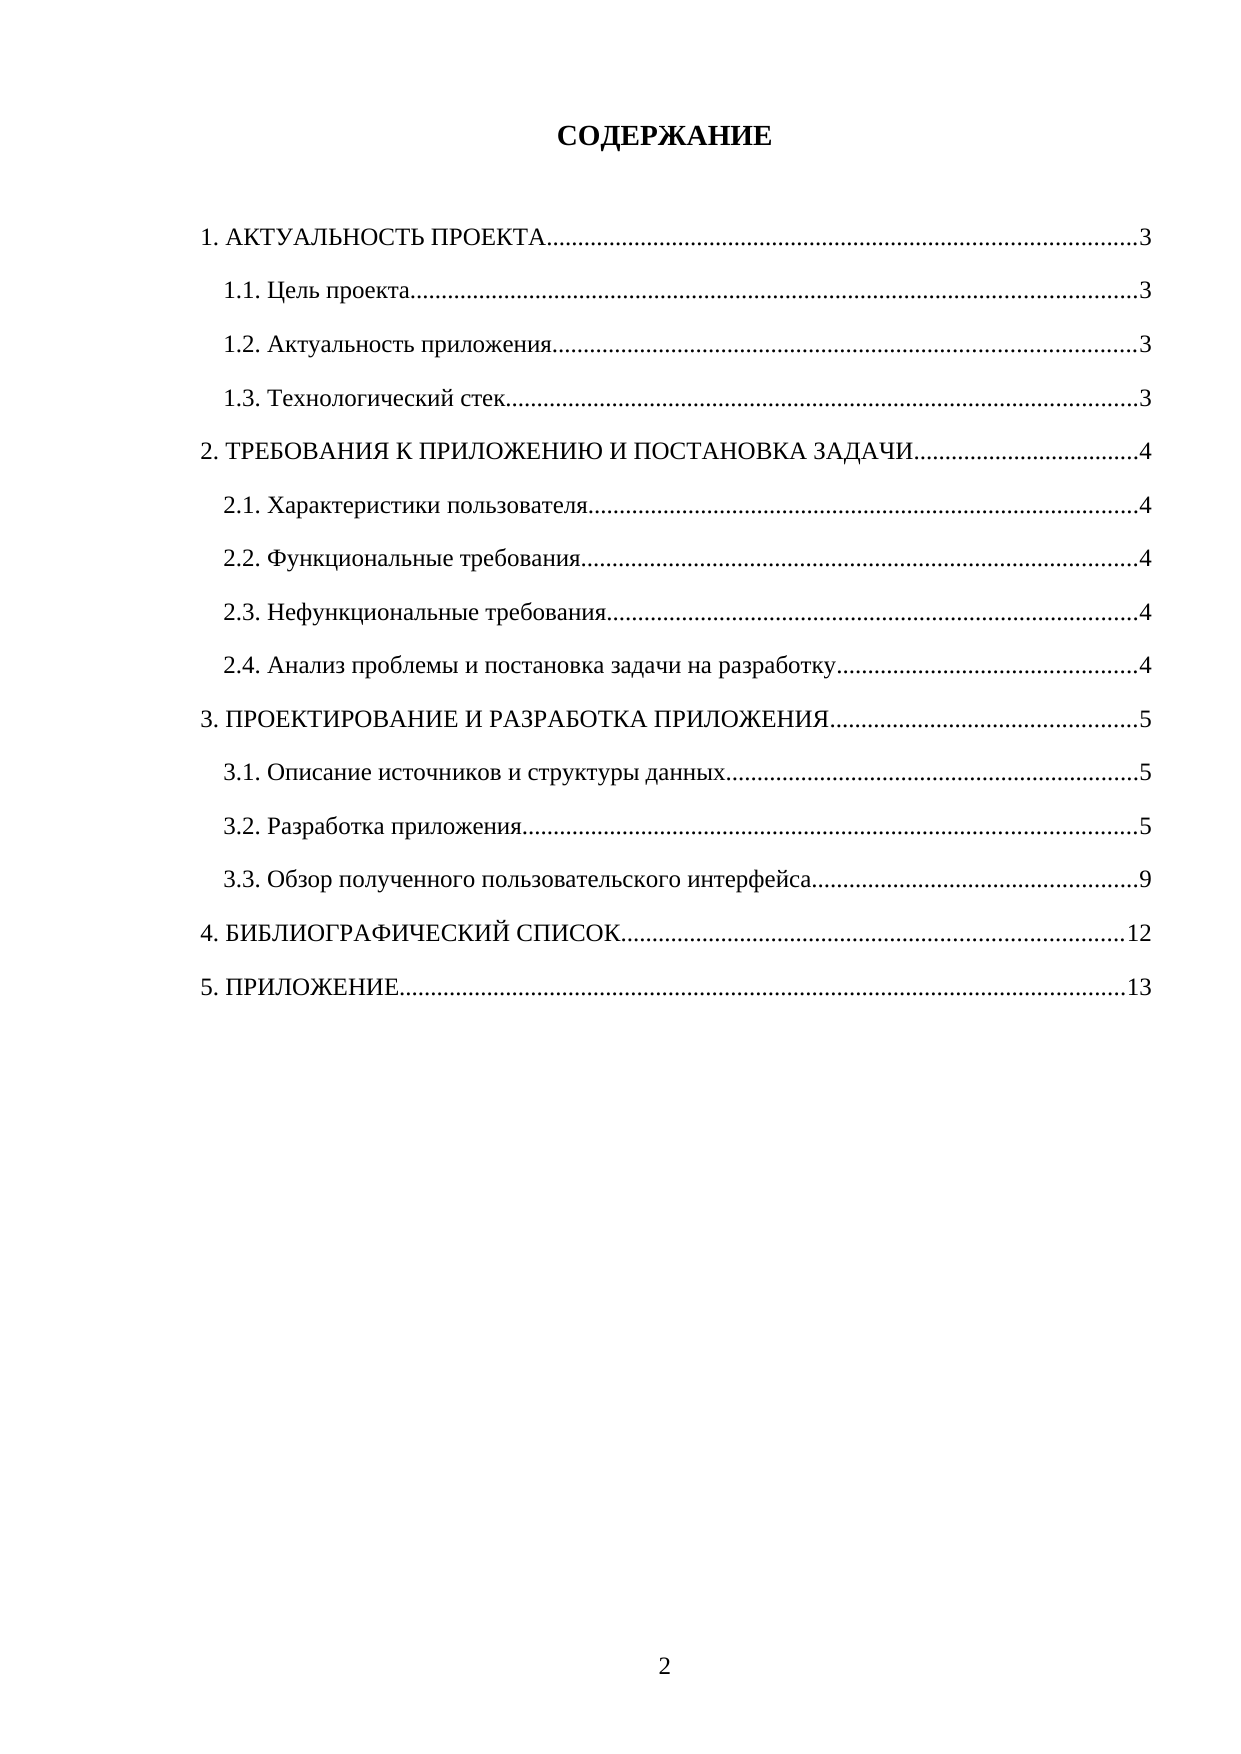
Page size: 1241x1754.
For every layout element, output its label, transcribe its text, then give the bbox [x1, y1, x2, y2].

text СОДЕРЖАНИЕ [177, 118, 1152, 152]
